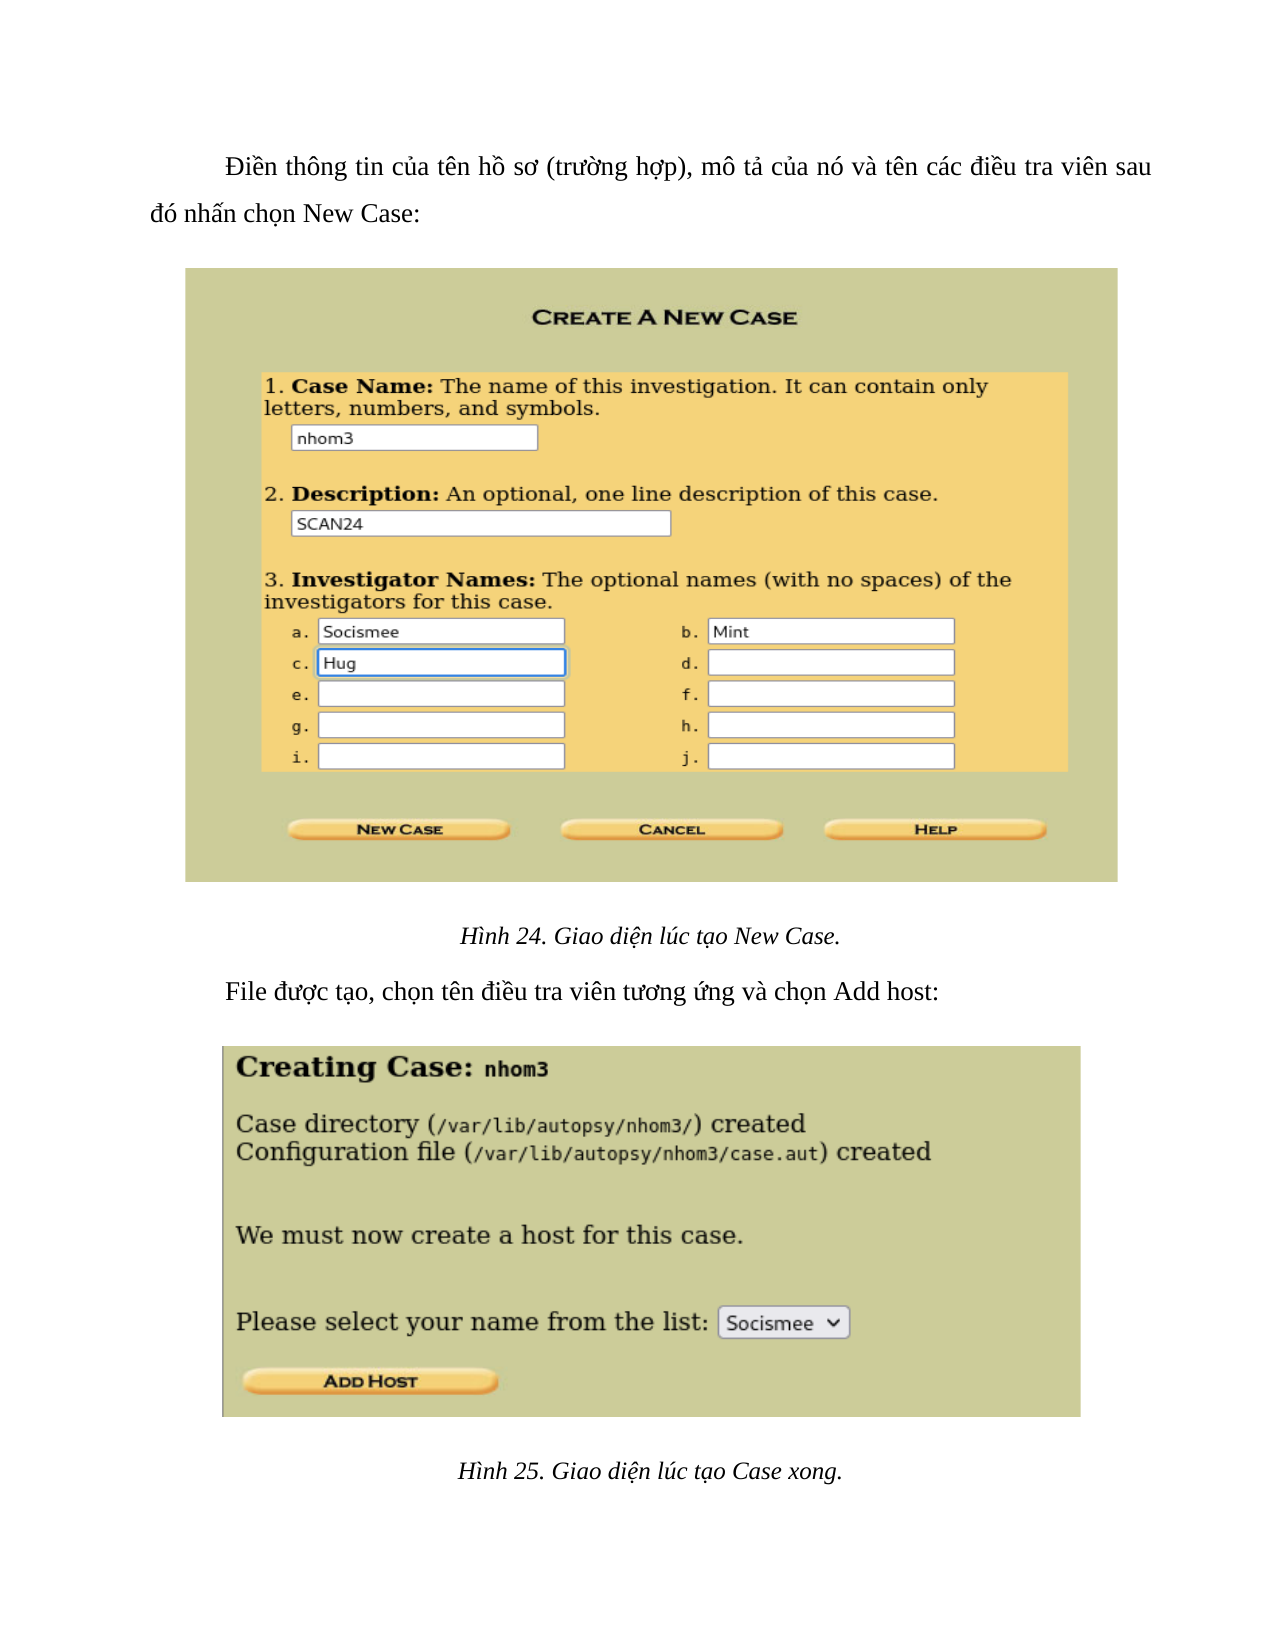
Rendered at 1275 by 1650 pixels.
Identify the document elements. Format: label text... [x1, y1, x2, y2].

text File được tạo, chọn tên điều tra viên tương ứng và chọn Add host: [150, 974, 1153, 1006]
text Hình 24. Giao diện lúc tạo New Case. [150, 921, 1153, 949]
picture [222, 1046, 1081, 1417]
text Hình 25. Giao diện lúc tạo Case xong. [150, 1456, 1153, 1485]
text Điền thông tin của tên hồ sơ (trường hợp), mô tả của nó và tên các điều tra viên sau đó nhấn chọn New Case: [150, 150, 1153, 228]
picture [185, 268, 1118, 882]
